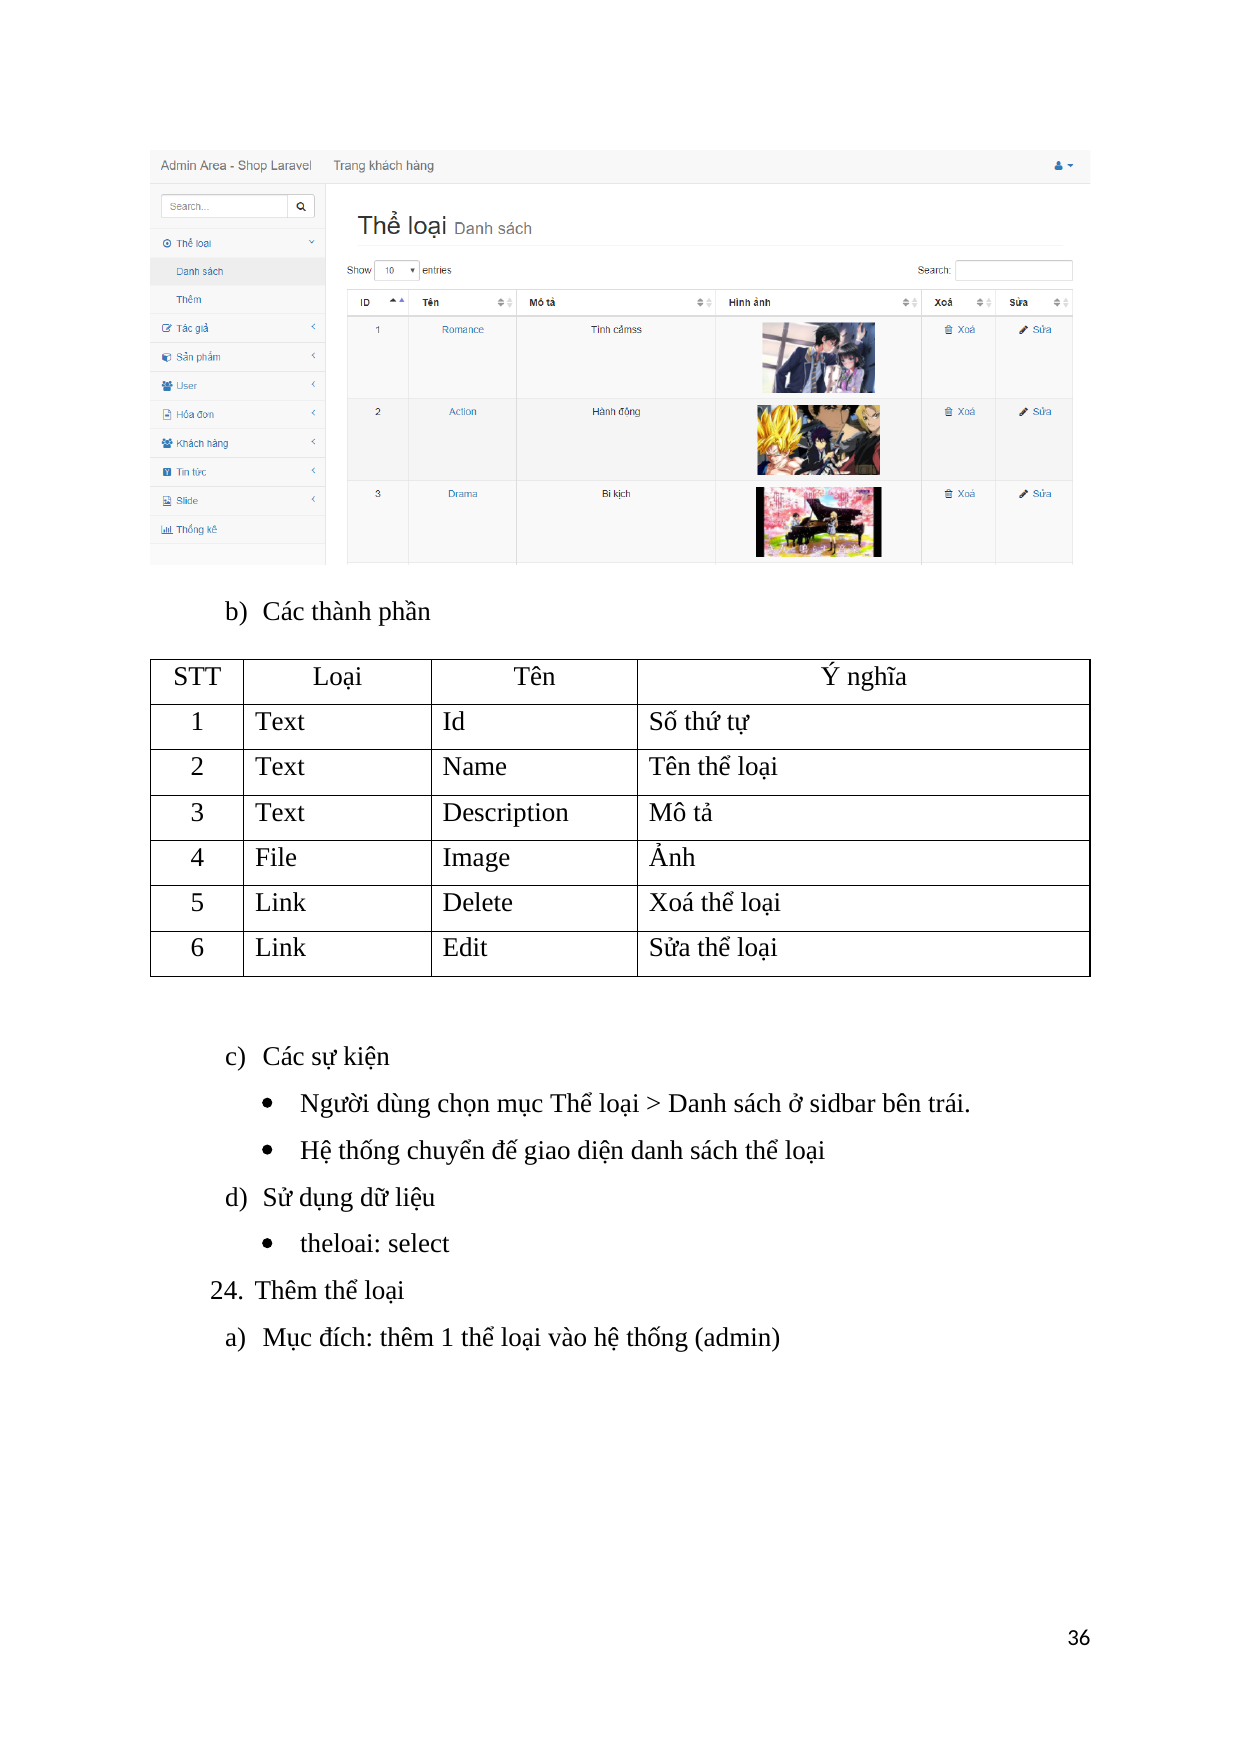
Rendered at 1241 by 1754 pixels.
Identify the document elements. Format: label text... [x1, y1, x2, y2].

table_cell Xoá thể loại [638, 886, 1089, 931]
table_cell 6 [151, 932, 243, 976]
table_header Tên [432, 660, 637, 704]
table_cell Link [244, 932, 431, 976]
table_cell Text [244, 705, 431, 749]
table_cell Text [244, 750, 431, 794]
table_header Ý nghĩa [638, 660, 1089, 704]
table_cell 1 [151, 705, 243, 749]
table_cell Tên thể loại [638, 750, 1089, 794]
table_cell Edit [432, 932, 637, 976]
list Mục đích: thêm 1 thể loại vào hệ thống (admin) [225, 1321, 1090, 1352]
list Các thành phần [225, 595, 1090, 626]
table_cell 3 [151, 796, 243, 840]
table_cell File [244, 841, 431, 885]
table_cell Name [432, 750, 637, 794]
table_cell Id [432, 705, 637, 749]
table_cell 2 [151, 750, 243, 794]
picture [150, 150, 1091, 565]
list Sử dụng dữ liệu [225, 1181, 1090, 1212]
table_cell Sửa thể loại [638, 932, 1089, 976]
table_cell Description [432, 796, 637, 840]
list Người dùng chọn mục Thể loại > Danh sách ở sidbar bên trái. [262, 1087, 1090, 1118]
table_cell 5 [151, 886, 243, 931]
table_cell Link [244, 886, 431, 931]
table_cell 4 [151, 841, 243, 885]
list Hệ thống chuyển đế giao diện danh sách thể loại [262, 1134, 1090, 1165]
table_cell Số thứ tự [638, 705, 1089, 749]
list Thêm thể loại [210, 1274, 1090, 1305]
list theloai: select [262, 1227, 1090, 1258]
table_cell Text [244, 796, 431, 840]
table_header Loại [244, 660, 431, 704]
table_header STT [151, 660, 243, 704]
table_cell Delete [432, 886, 637, 931]
table_cell Ảnh [638, 841, 1089, 885]
table_cell Image [432, 841, 637, 885]
list Các sự kiện [225, 1040, 1090, 1071]
table_cell Mô tả [638, 796, 1089, 840]
